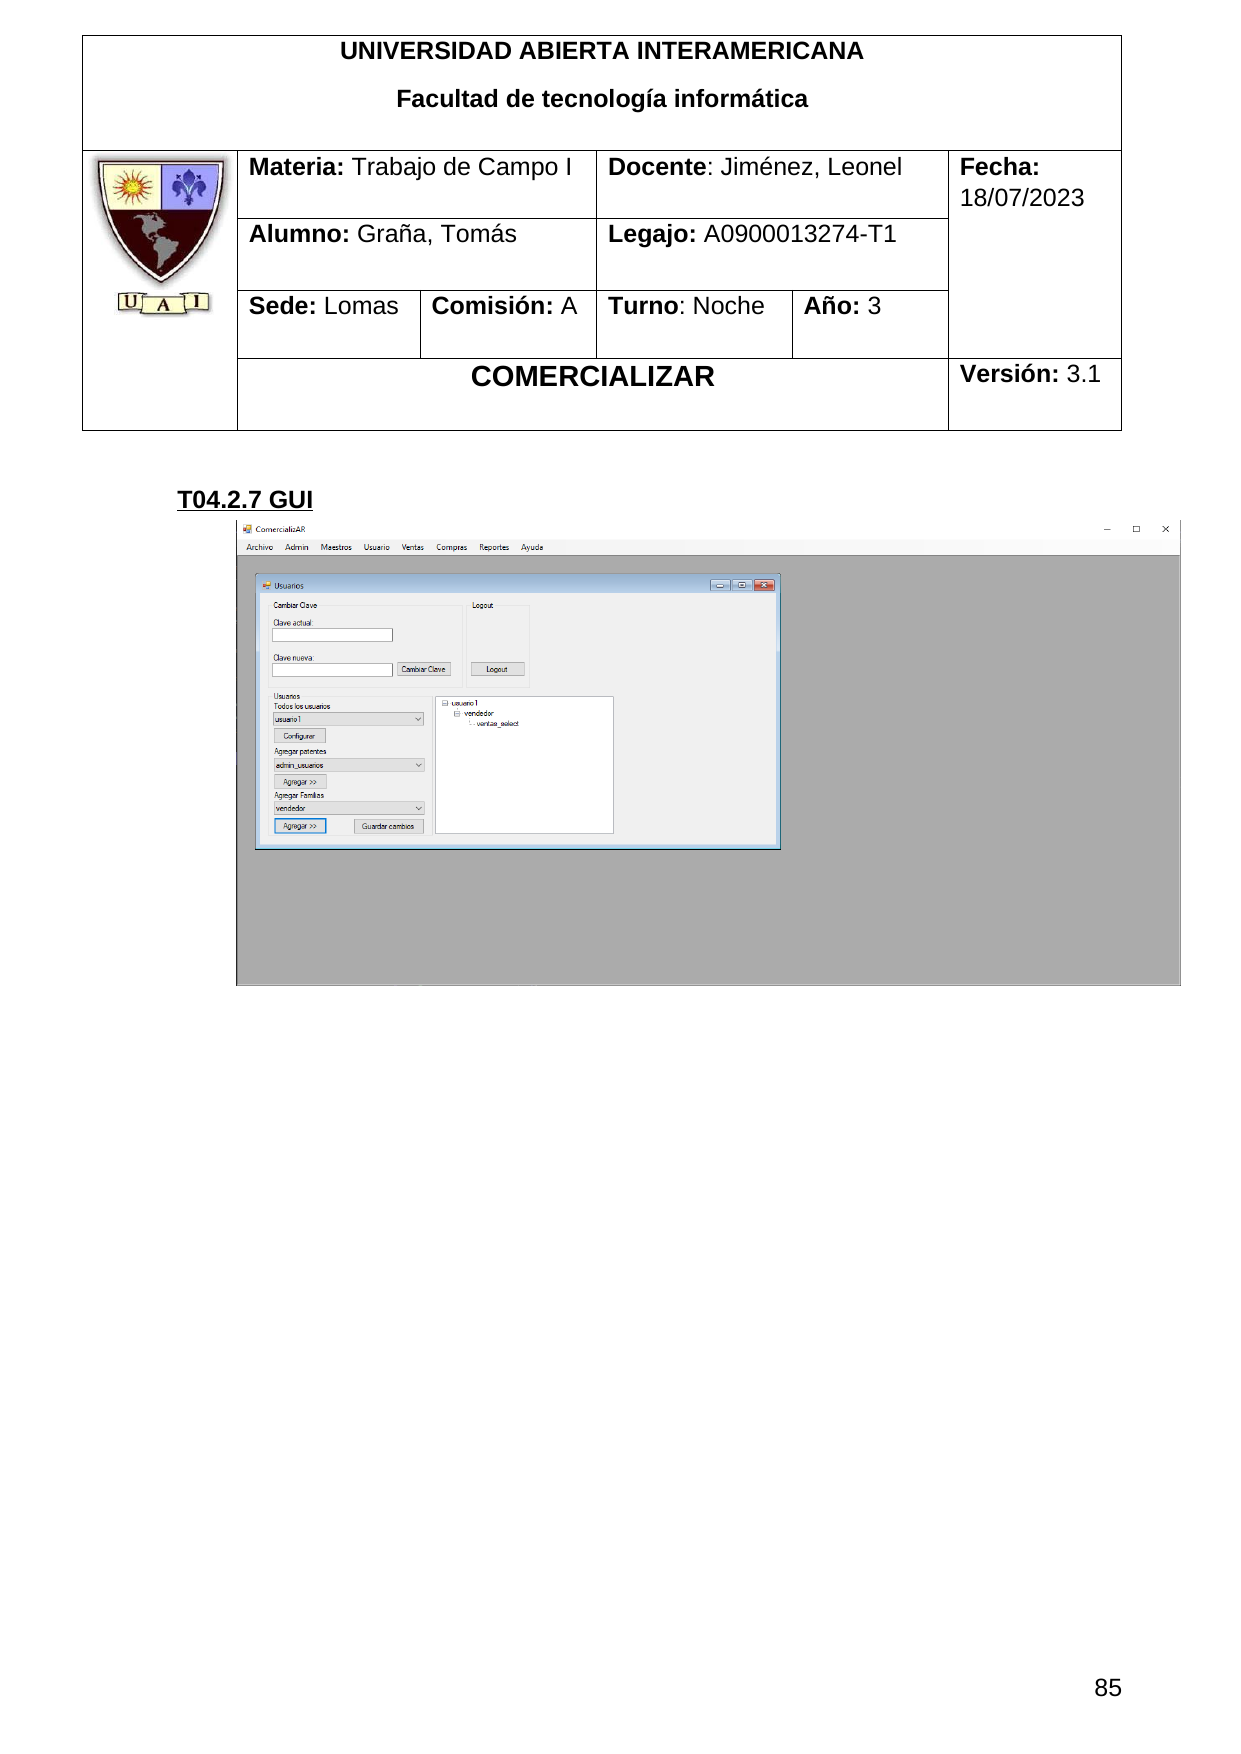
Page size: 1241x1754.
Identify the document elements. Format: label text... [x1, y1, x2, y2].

picture [87, 151, 234, 320]
picture [236, 520, 1181, 986]
subtitle T04.2.7 GUI [177, 485, 1122, 513]
